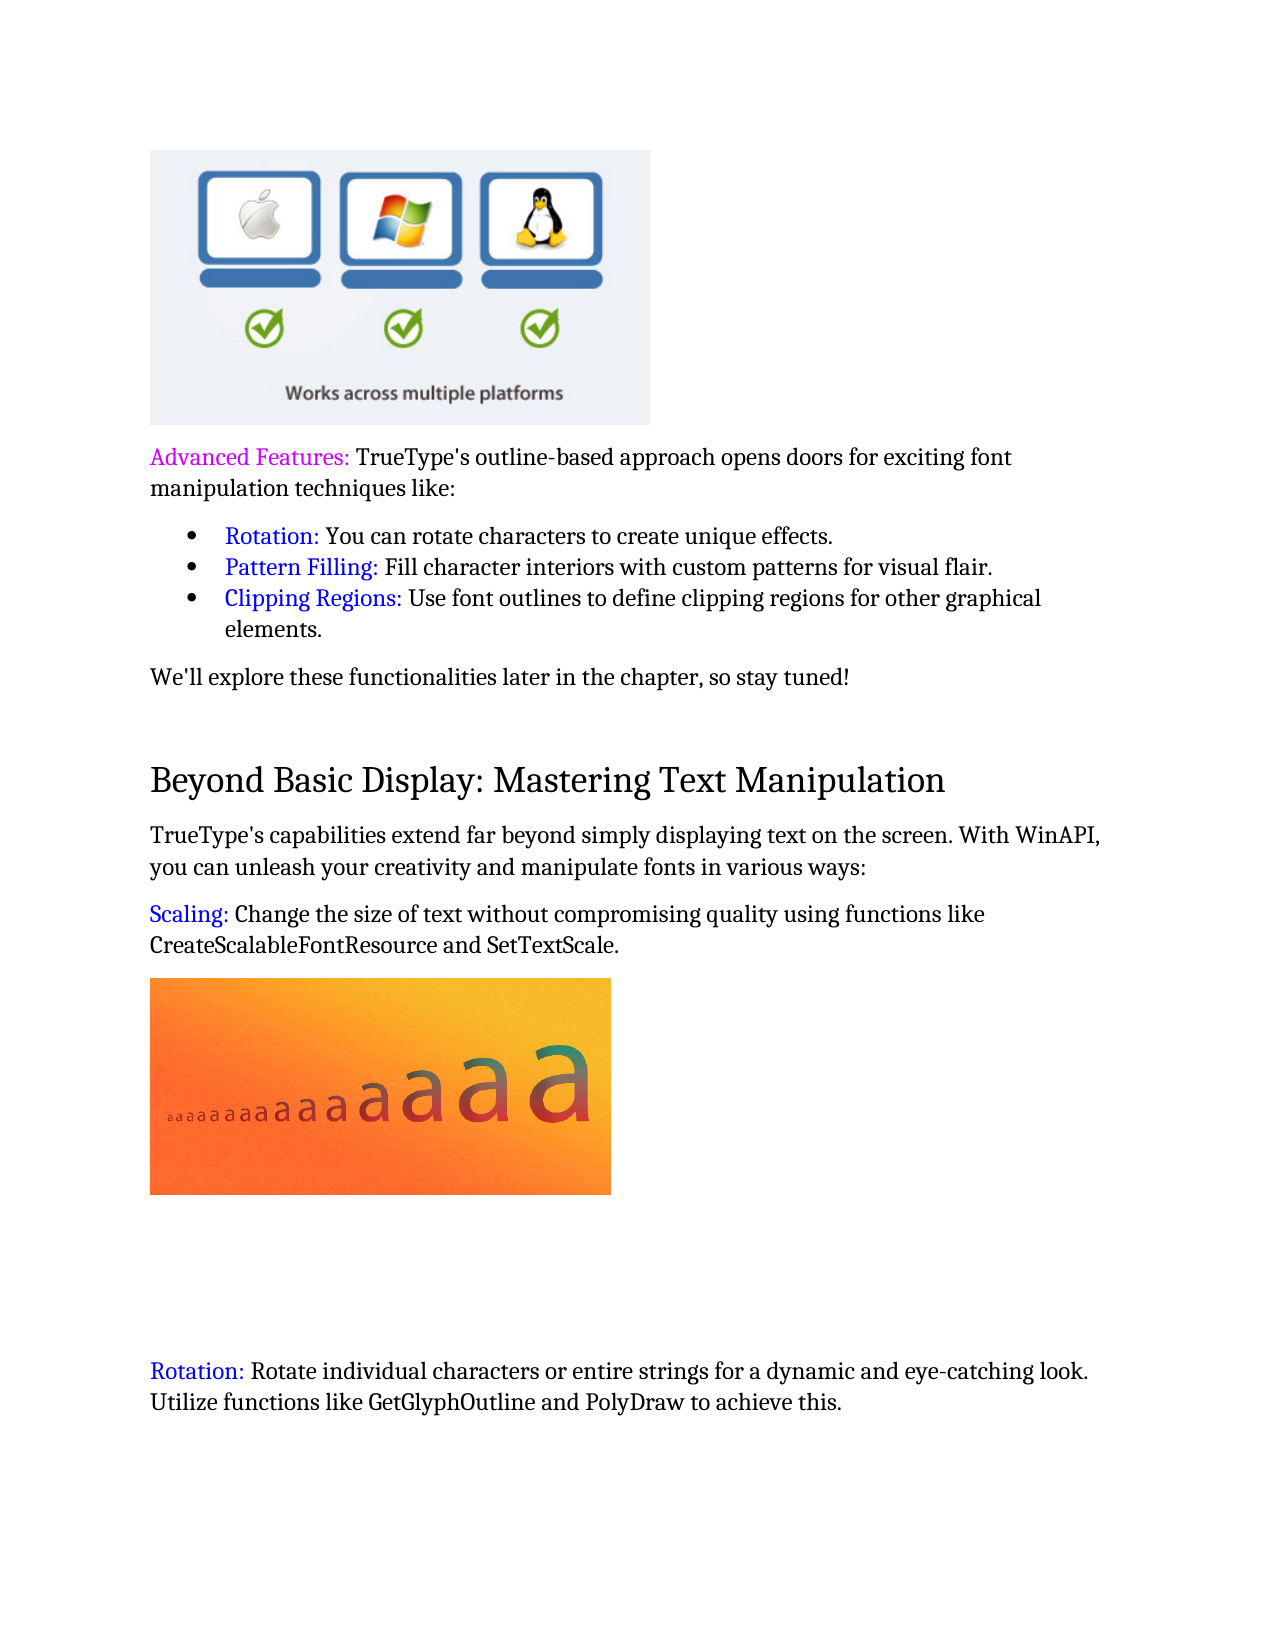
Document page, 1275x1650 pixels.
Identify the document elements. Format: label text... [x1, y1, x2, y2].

text Scaling: Change the size of text without compromising quality using functions like CreateScalableFontResource and SetTextScale. [150, 900, 1125, 960]
text Beyond Basic Display: Mastering Text Manipulation [150, 758, 1125, 801]
picture [150, 978, 611, 1195]
list Clipping Regions: Use font outlines to define clipping regions for other graphical elements. [187, 584, 1125, 644]
list Pattern Filling: Fill character interiors with custom patterns for visual flair. [187, 553, 1125, 582]
text We'll explore these functionalities later in the chapter, so stay tuned! [150, 663, 1125, 692]
text Rotation: Rotate individual characters or entire strings for a dynamic and eye-catching look. Utilize functions like GetGlyphOutline and PolyDraw to achieve this. [150, 1357, 1125, 1417]
picture [150, 150, 650, 425]
list Rotation: You can rotate characters to create unique effects. [187, 522, 1125, 551]
text TrueType's capabilities extend far beyond simply displaying text on the screen. With WinAPI, you can unleash your creativity and manipulate fonts in various ways: [150, 821, 1125, 881]
text Advanced Features: TrueType's outline-based approach opens doors for exciting font manipulation techniques like: [150, 443, 1125, 503]
